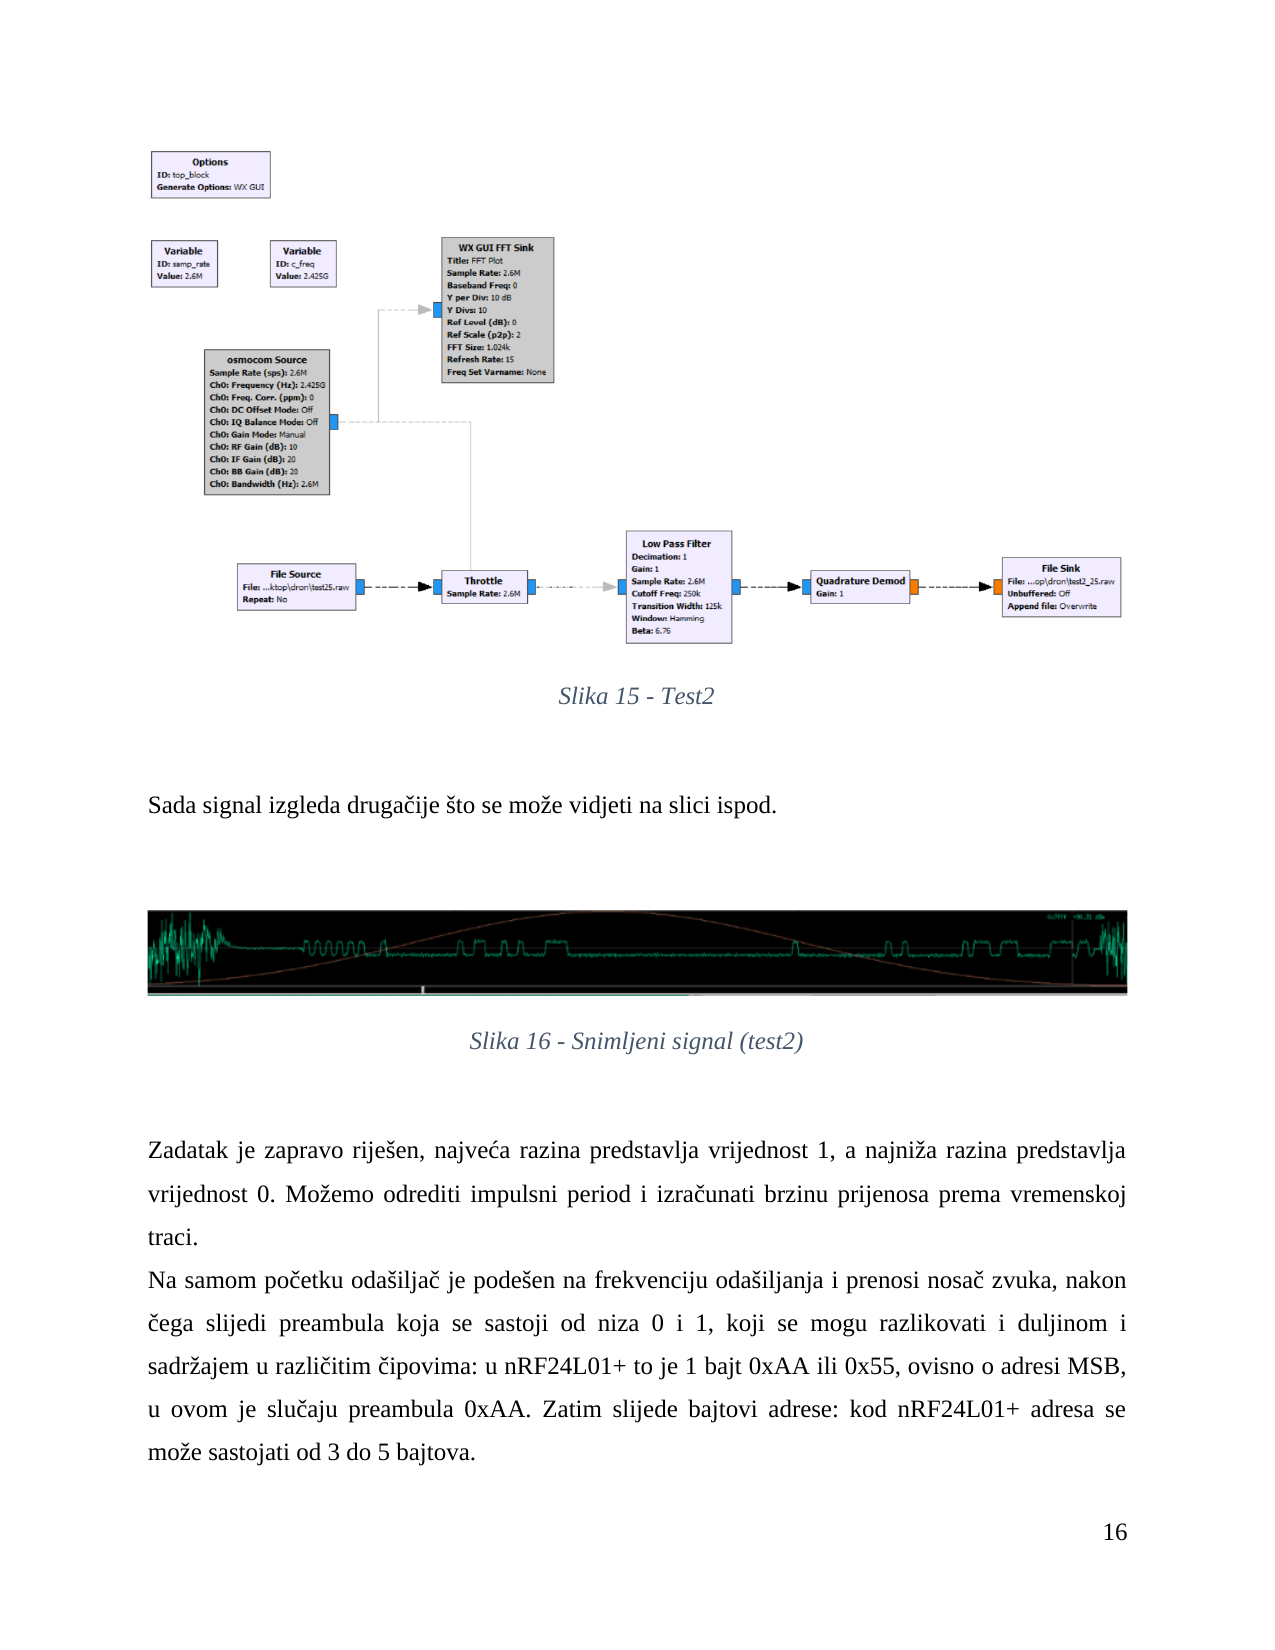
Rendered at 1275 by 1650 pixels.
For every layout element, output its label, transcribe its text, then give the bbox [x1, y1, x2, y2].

text Slika 16 - Snimljeni signal (test2) [148, 1026, 1127, 1055]
text Sada signal izgleda drugačije što se može vidjeti na slici ispod. [148, 790, 1127, 819]
picture [147, 910, 1128, 996]
picture [147, 147, 1128, 650]
text Zadatak je zapravo riješen, najveća razina predstavlja vrijednost 1, a najniža razina predstavlja vrijednost 0. Možemo odrediti impulsni period i izračunati brzinu prijenosa prema vremenskoj traci. Na samom početku odašiljač je podešen na frekvenciju odašiljanja i prenosi nosač zvuka, nakon čega slijedi preambula koja se sastoji od niza 0 i 1, koji se mogu razlikovati i duljinom i sadržajem u različitim čipovima: u nRF24L01+ to je 1 bajt 0xAA ili 0x55, ovisno o adresi MSB, u ovom je slučaju preambula 0xAA. Zatim slijede bajtovi adrese: kod nRF24L01+ adresa se može sastojati od 3 do 5 bajtova. [148, 1136, 1127, 1466]
text Slika 15 - Test2 [148, 681, 1127, 710]
